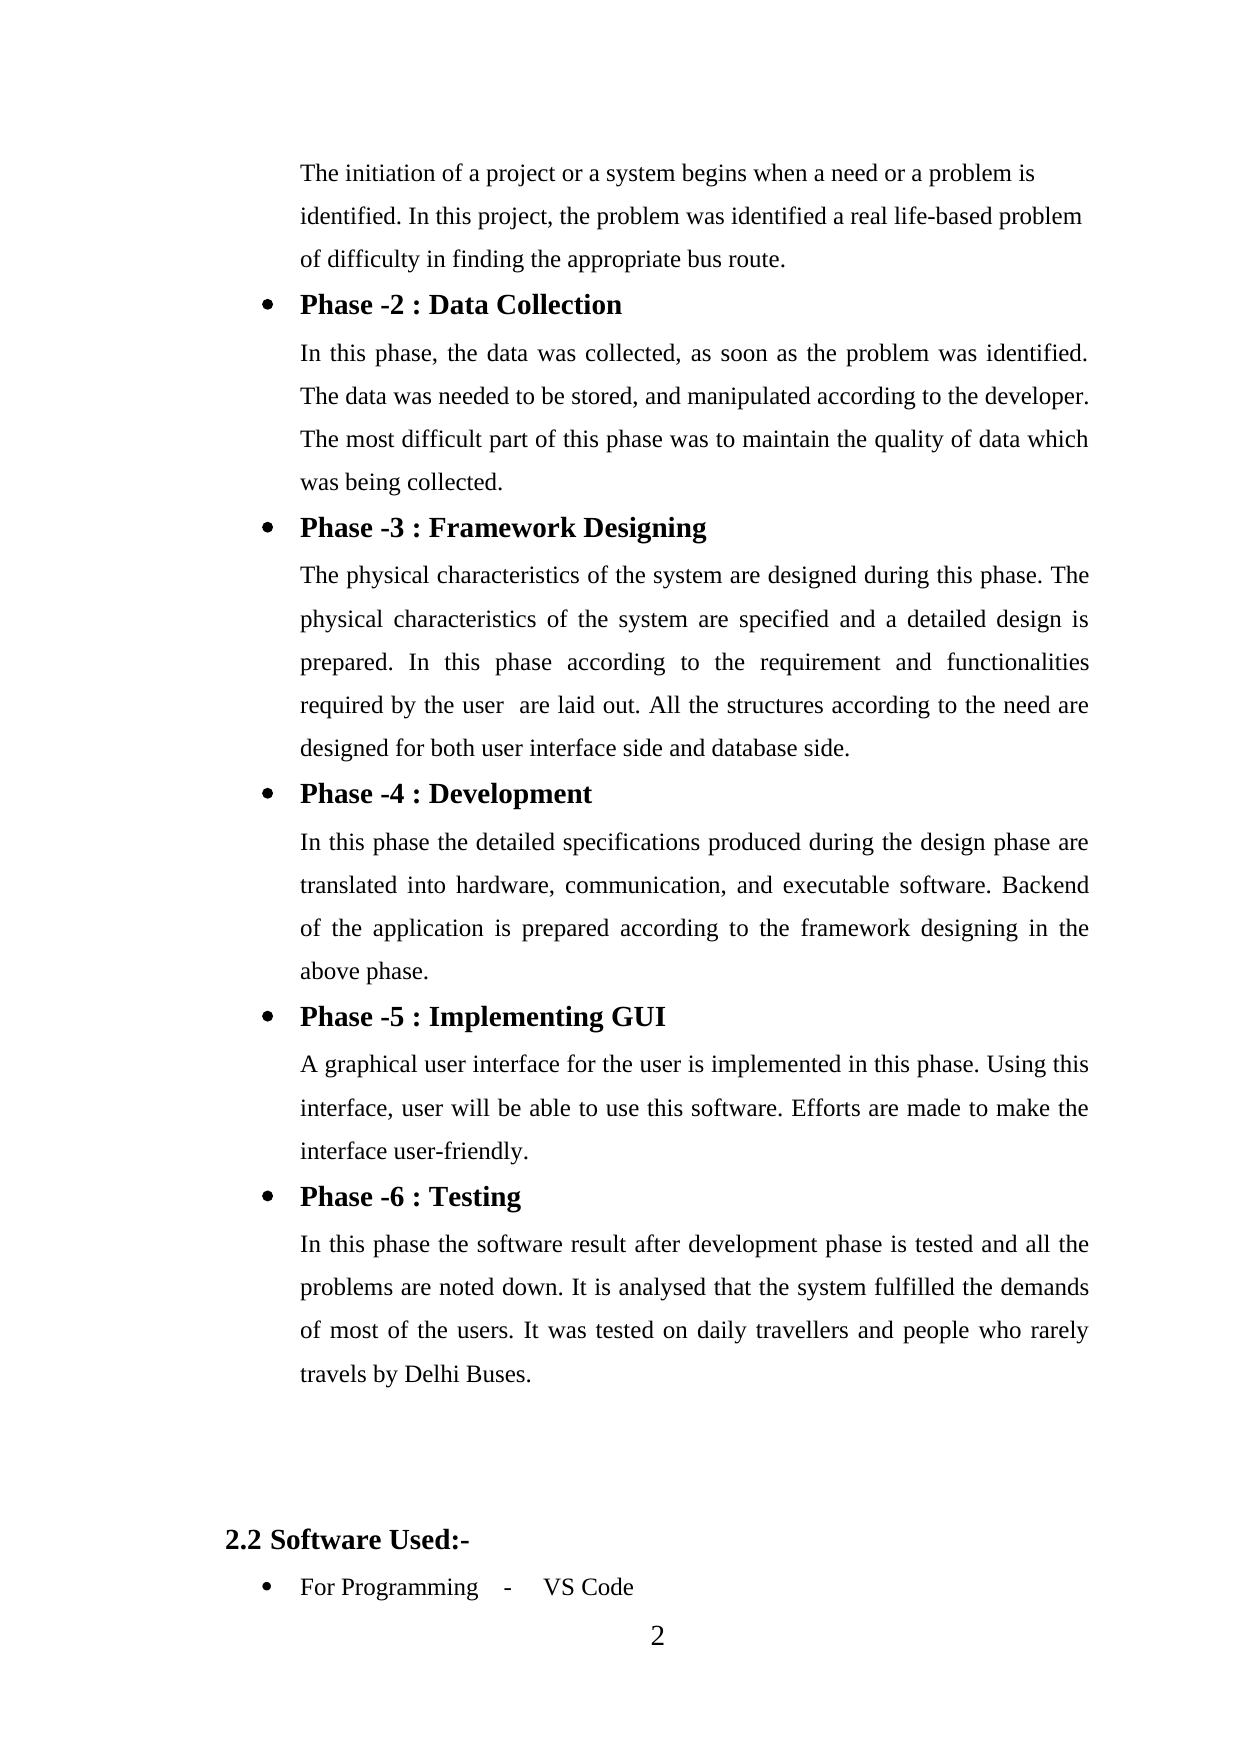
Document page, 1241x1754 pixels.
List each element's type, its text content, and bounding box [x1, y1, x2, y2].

list Phase -2 : Data Collection [262, 287, 1090, 321]
list Phase -5 : Implementing GUI [262, 999, 1090, 1033]
list The physical characteristics of the system are designed during this phase. The physical characteristics of the system are specified and a detailed design is prepared. In this phase according to the requirement and functionalities required by the user are laid out. All the structures according to the need are designed for both user interface side and database side. [300, 561, 1090, 762]
list The initiation of a project or a system begins when a need or a problem is identified. In this project, the problem was identified a real life-based problem of difficulty in finding the appropriate bus route. [300, 158, 1090, 273]
list In this phase, the data was collected, as soon as the problem was identified. The data was needed to be stored, and manipulated according to the developer. The most difficult part of this phase was to maintain the quality of data which was being collected. [300, 338, 1090, 496]
list A graphical user interface for the user is implemented in this phase. Using this interface, user will be able to use this software. Efforts are made to make the interface user-friendly. [300, 1049, 1090, 1164]
list Phase -3 : Framework Designing [262, 510, 1090, 544]
list For Programming - VS Code [262, 1572, 1090, 1601]
list In this phase the detailed specifications produced during the design phase are translated into hardware, communication, and executable software. Backend of the application is prepared according to the framework designing in the above phase. [300, 827, 1090, 985]
list In this phase the software result after development phase is tested and all the problems are noted down. It is analysed that the system fulfilled the demands of most of the users. It was tested on daily travellers and people who rarely travels by Delhi Buses. [300, 1229, 1090, 1387]
list Phase -4 : Development [262, 776, 1090, 810]
list Software Used:- [225, 1522, 1090, 1556]
list Phase -6 : Testing [262, 1179, 1090, 1213]
